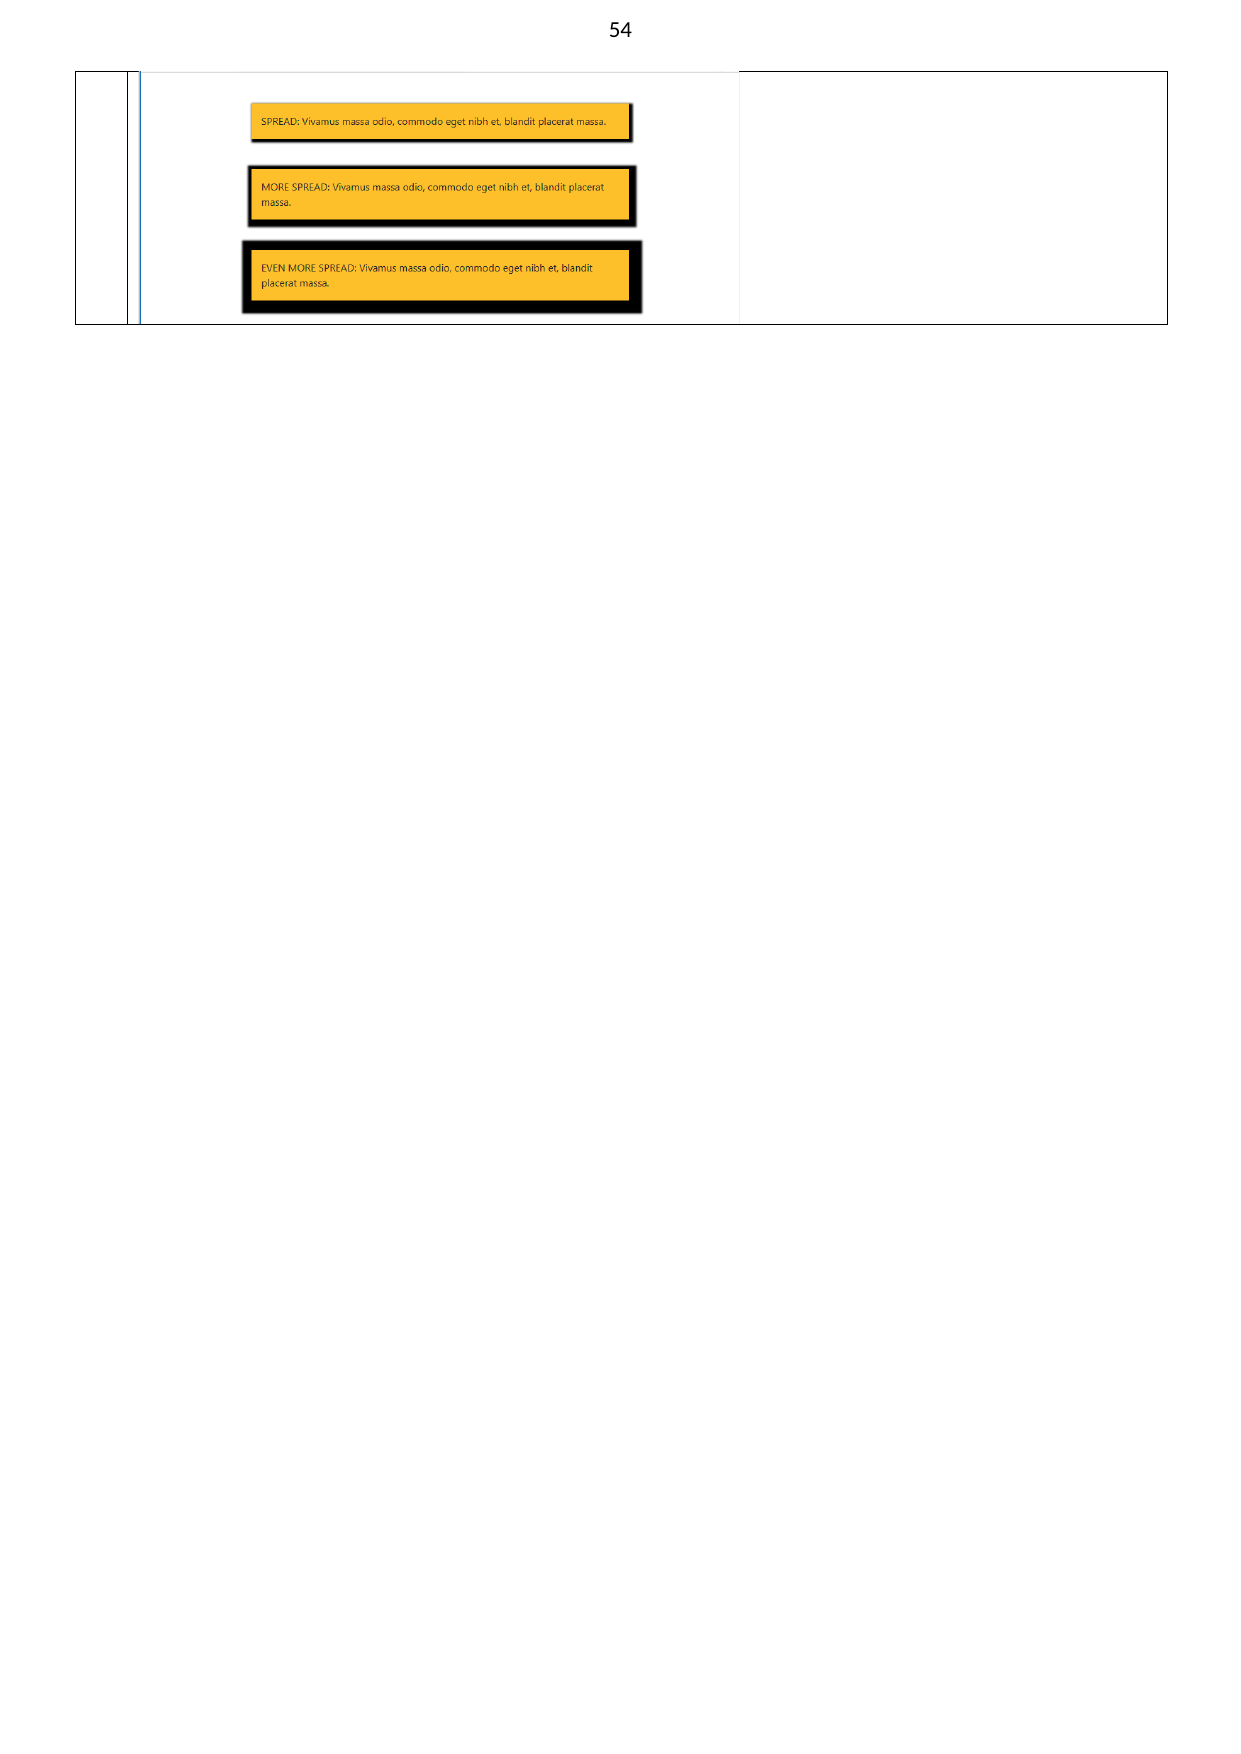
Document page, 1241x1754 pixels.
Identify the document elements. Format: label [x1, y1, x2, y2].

table_cell [76, 72, 127, 323]
table_cell [128, 72, 138, 323]
picture [138, 71, 740, 324]
table_cell [740, 72, 1167, 323]
